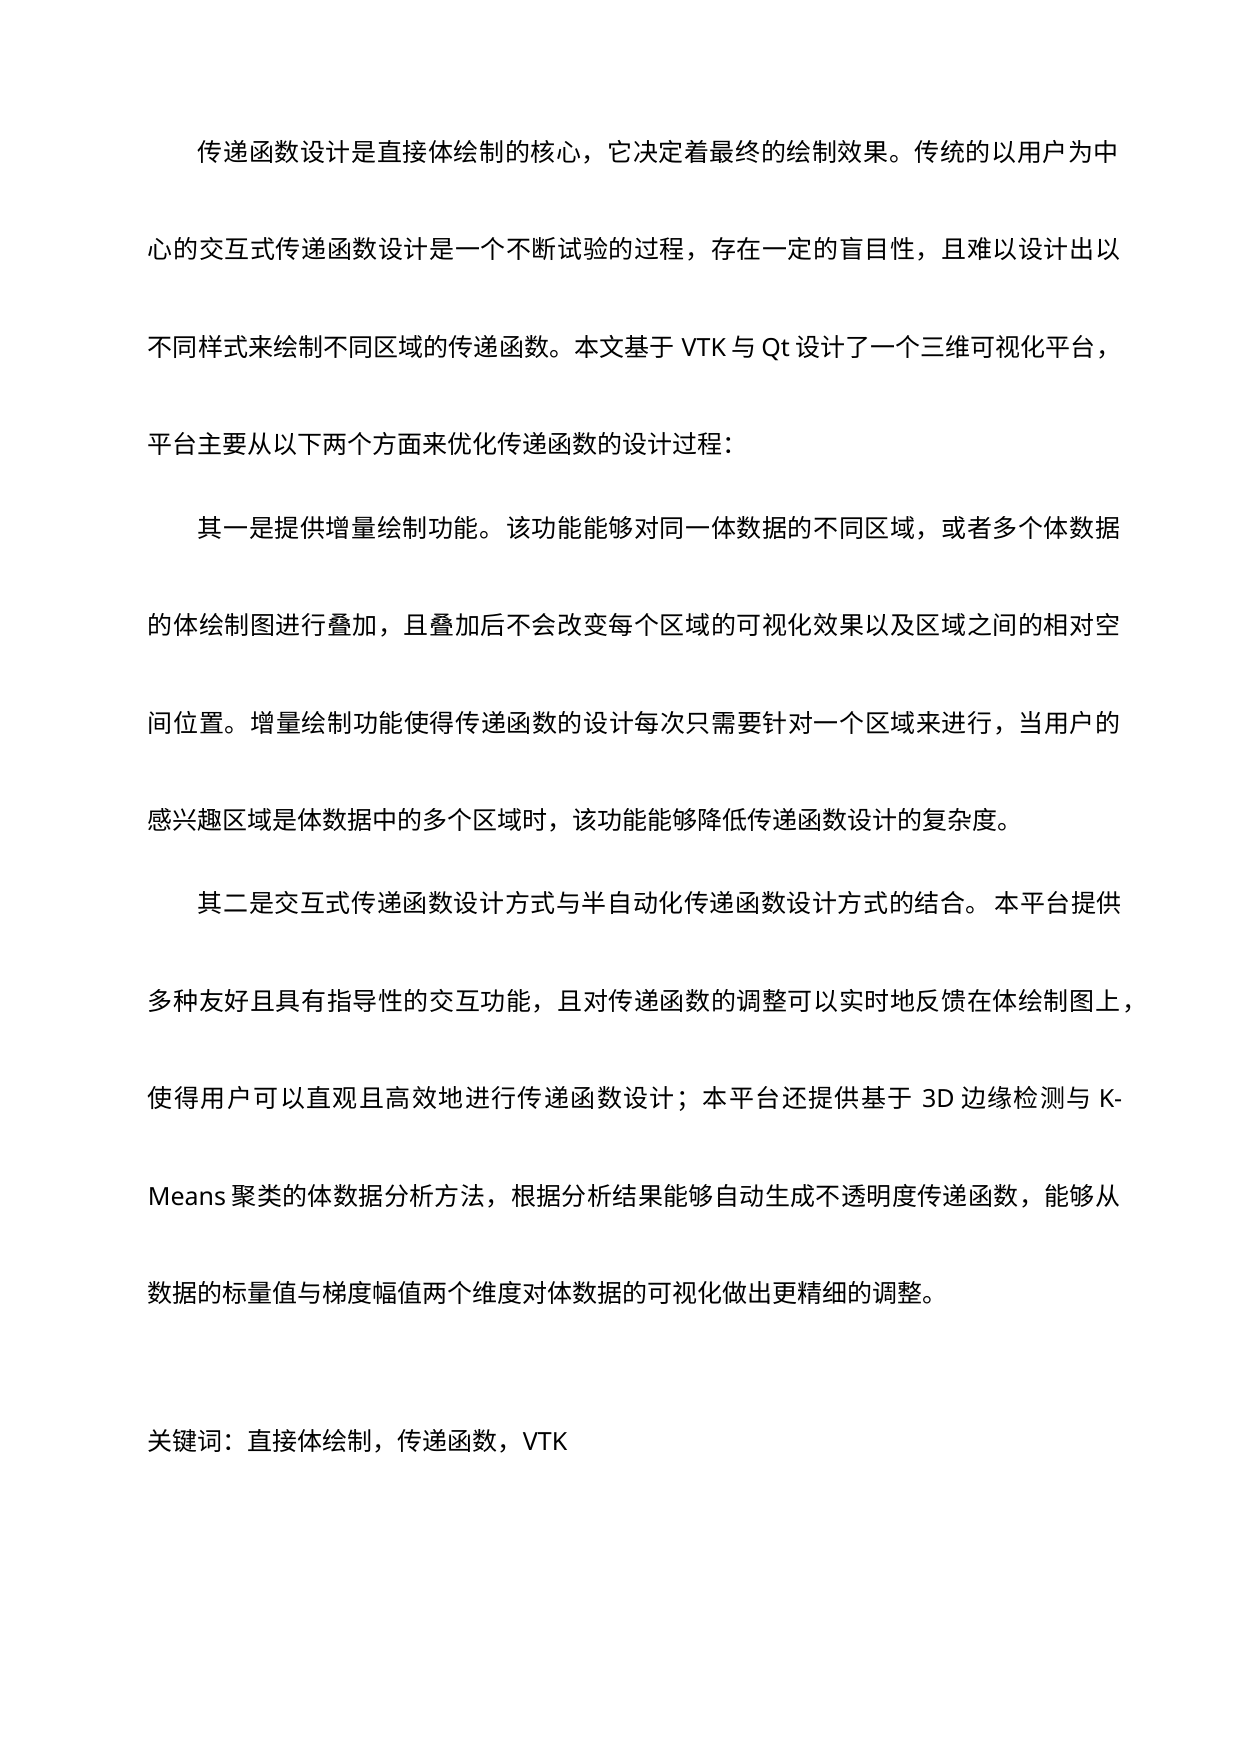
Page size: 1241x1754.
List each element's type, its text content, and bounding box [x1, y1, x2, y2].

text 关键词：直接体绘制，传递函数，VTK [148, 1407, 1122, 1472]
text 传递函数设计是直接体绘制的核心，它决定着最终的绘制效果。传统的以用户为中心的交互式传递函数设计是一个不断试验的过程，存在一定的盲目性，且难以设计出以不同样式来绘制不同区域的传递函数。本文基于VTK与Qt设计了一个三维可视化平台，平台主要从以下两个方面来优化传递函数的设计过程： [148, 118, 1122, 476]
text 其二是交互式传递函数设计方式与半自动化传递函数设计方式的结合。本平台提供多种友好且具有指导性的交互功能，且对传递函数的调整可以实时地反馈在体绘制图上，使得用户可以直观且高效地进行传递函数设计；本平台还提供基于3D边缘检测与K-Means聚类的体数据分析方法，根据分析结果能够自动生成不透明度传递函数，能够从数据的标量值与梯度幅值两个维度对体数据的可视化做出更精细的调整。 [148, 869, 1122, 1324]
text 其一是提供增量绘制功能。该功能能够对同一体数据的不同区域，或者多个体数据的体绘制图进行叠加，且叠加后不会改变每个区域的可视化效果以及区域之间的相对空间位置。增量绘制功能使得传递函数的设计每次只需要针对一个区域来进行，当用户的感兴趣区域是体数据中的多个区域时，该功能能够降低传递函数设计的复杂度。 [148, 494, 1122, 851]
